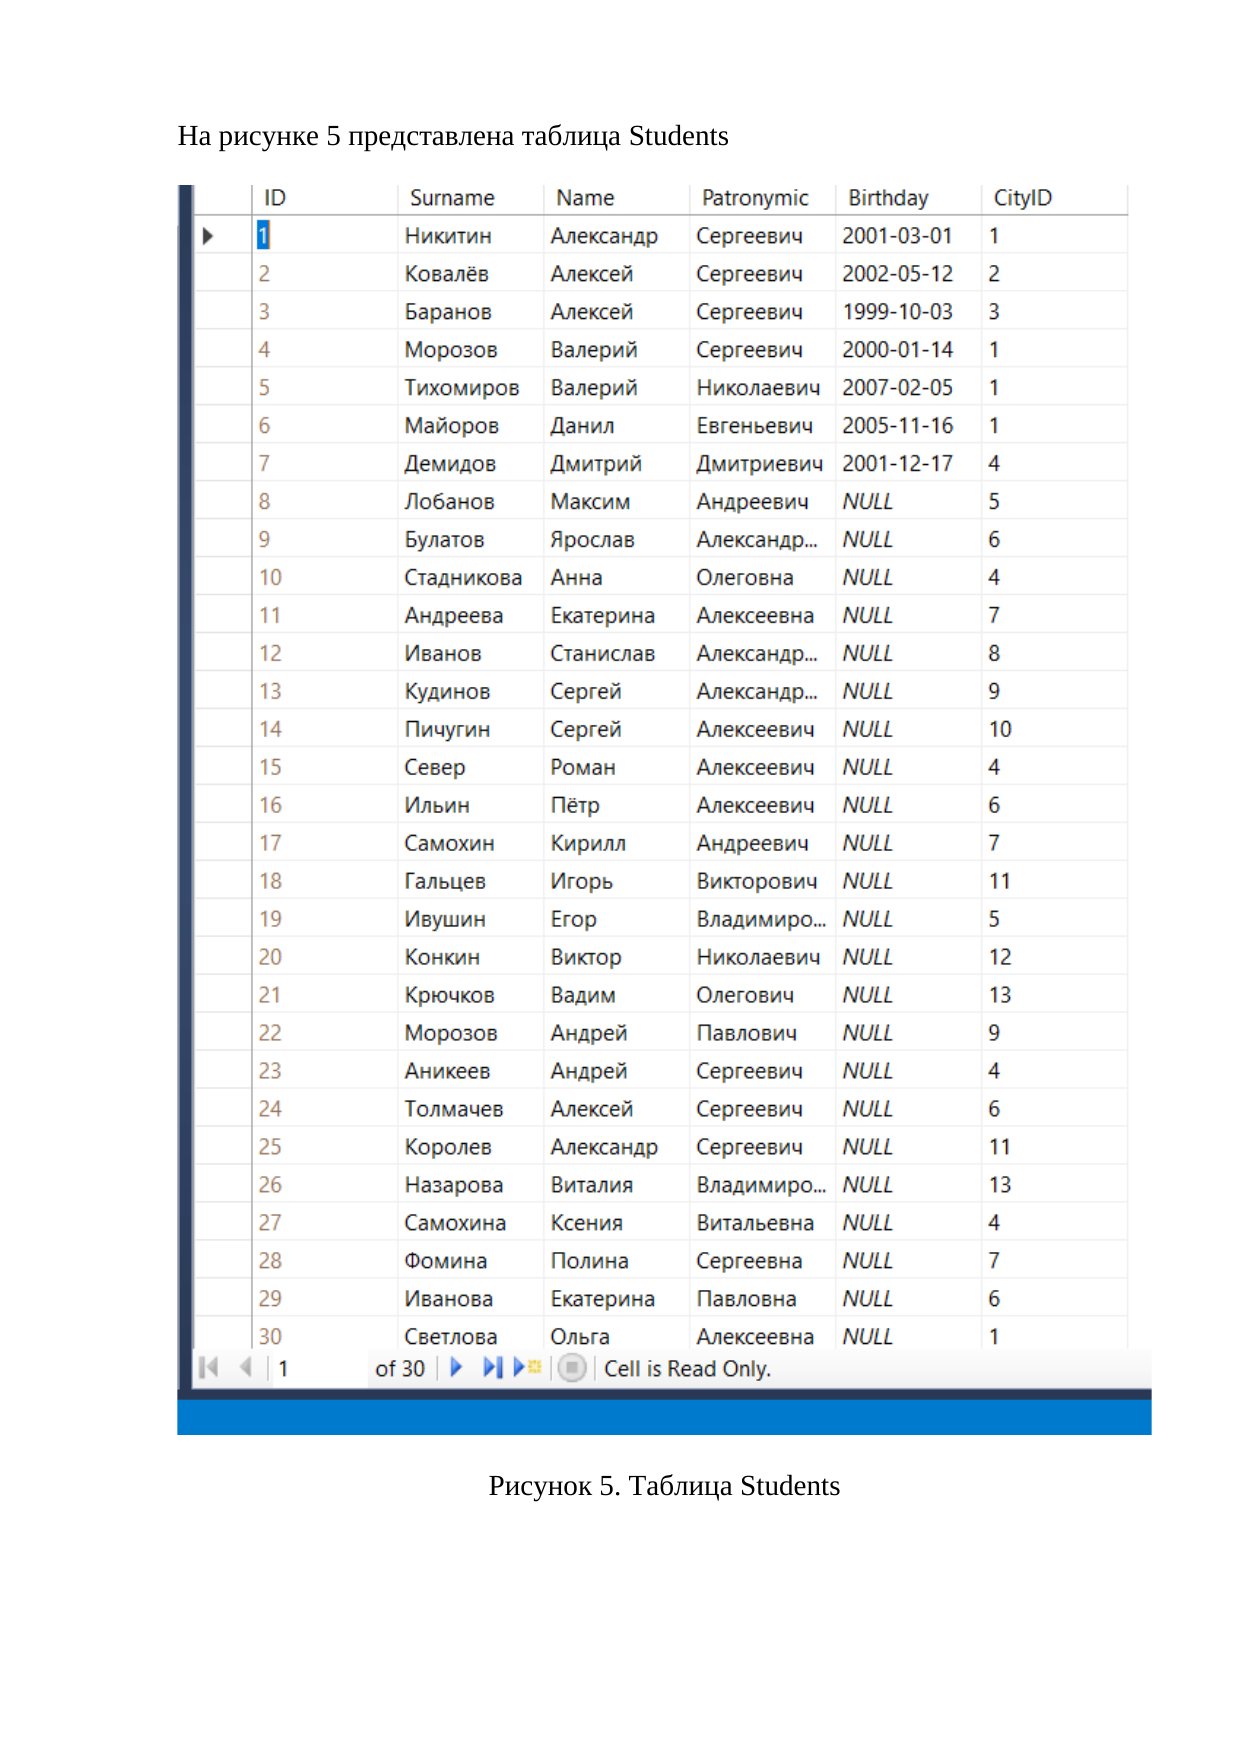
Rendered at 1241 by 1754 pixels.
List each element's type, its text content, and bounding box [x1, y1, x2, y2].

picture [177, 185, 1152, 1435]
text На рисунке 5 представлена таблица Students [177, 118, 1152, 152]
text Рисунок 5. Таблица Students [177, 1468, 1152, 1502]
